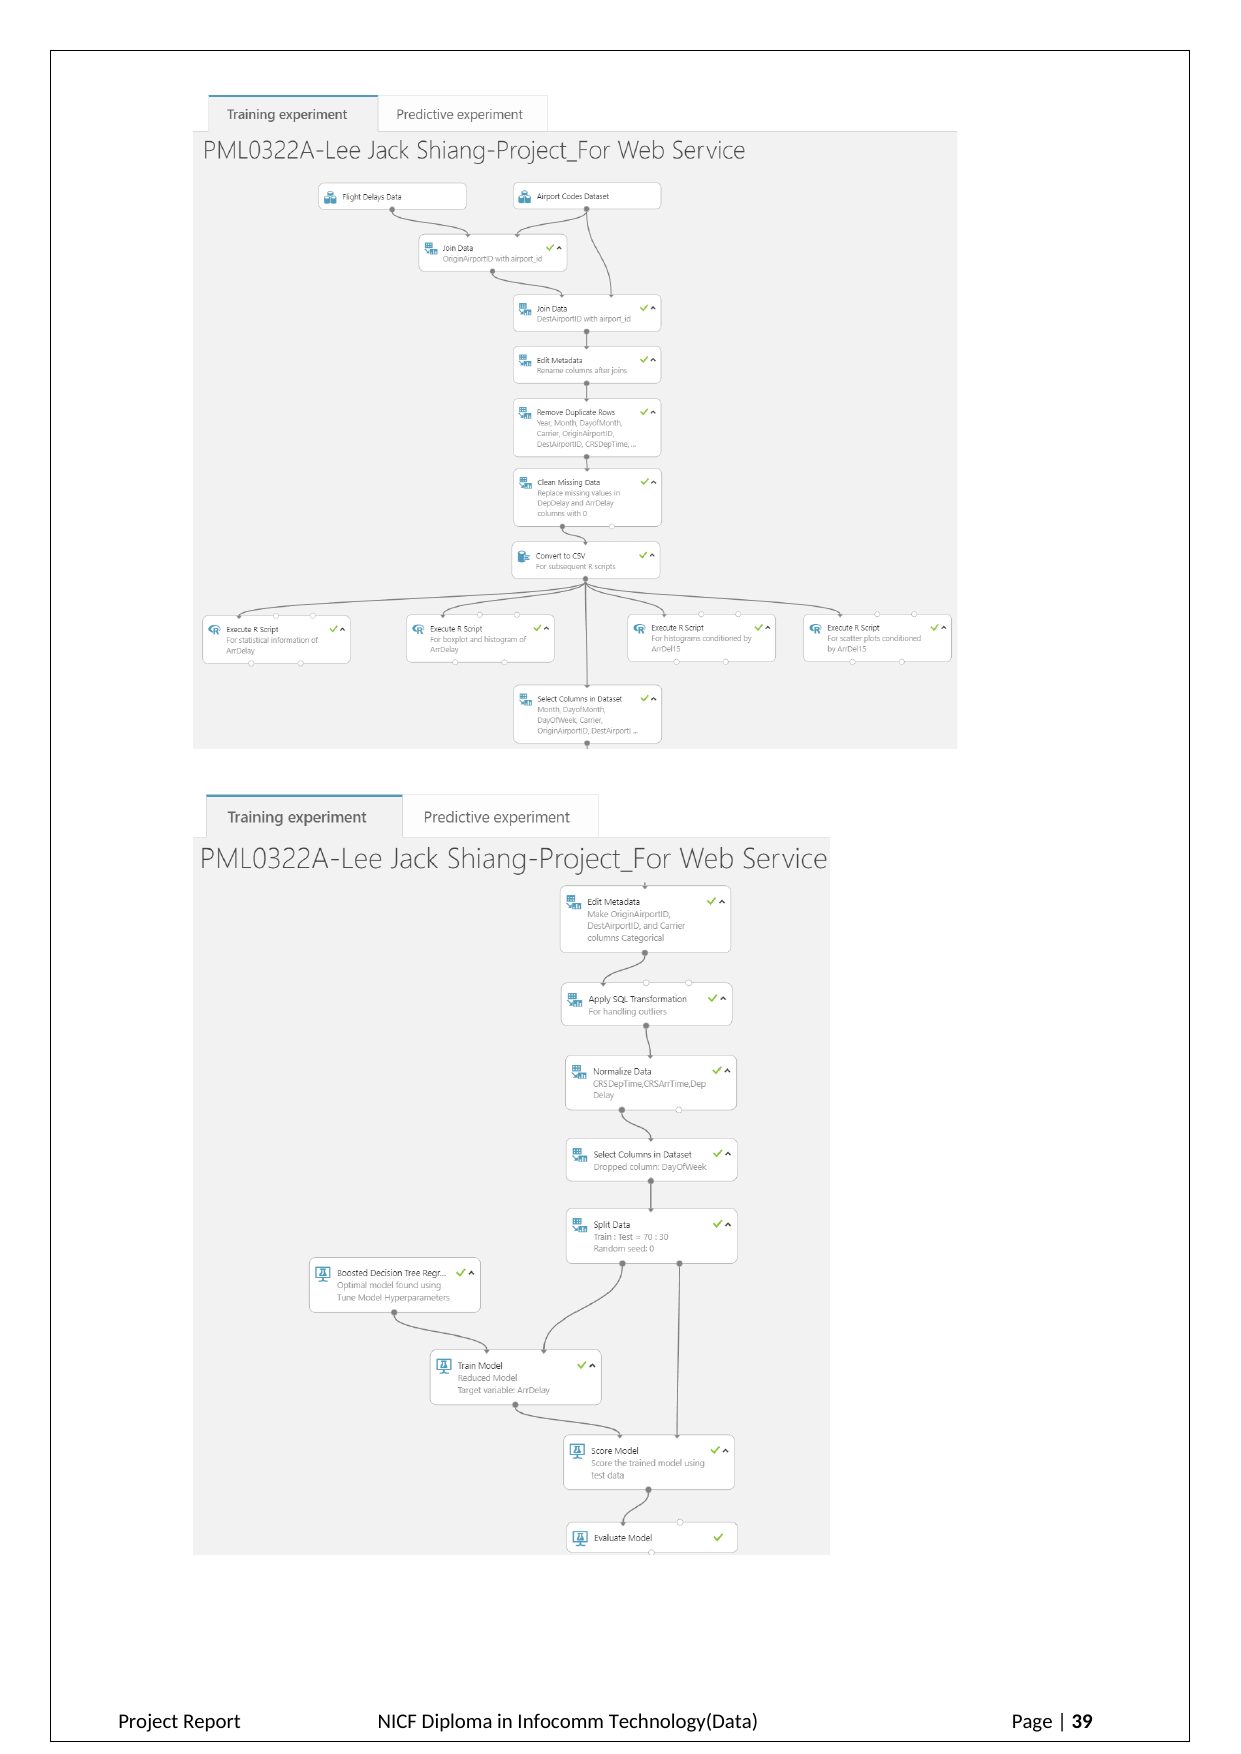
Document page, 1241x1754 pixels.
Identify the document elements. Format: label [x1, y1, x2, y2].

picture [193, 786, 830, 1555]
picture [193, 88, 958, 749]
